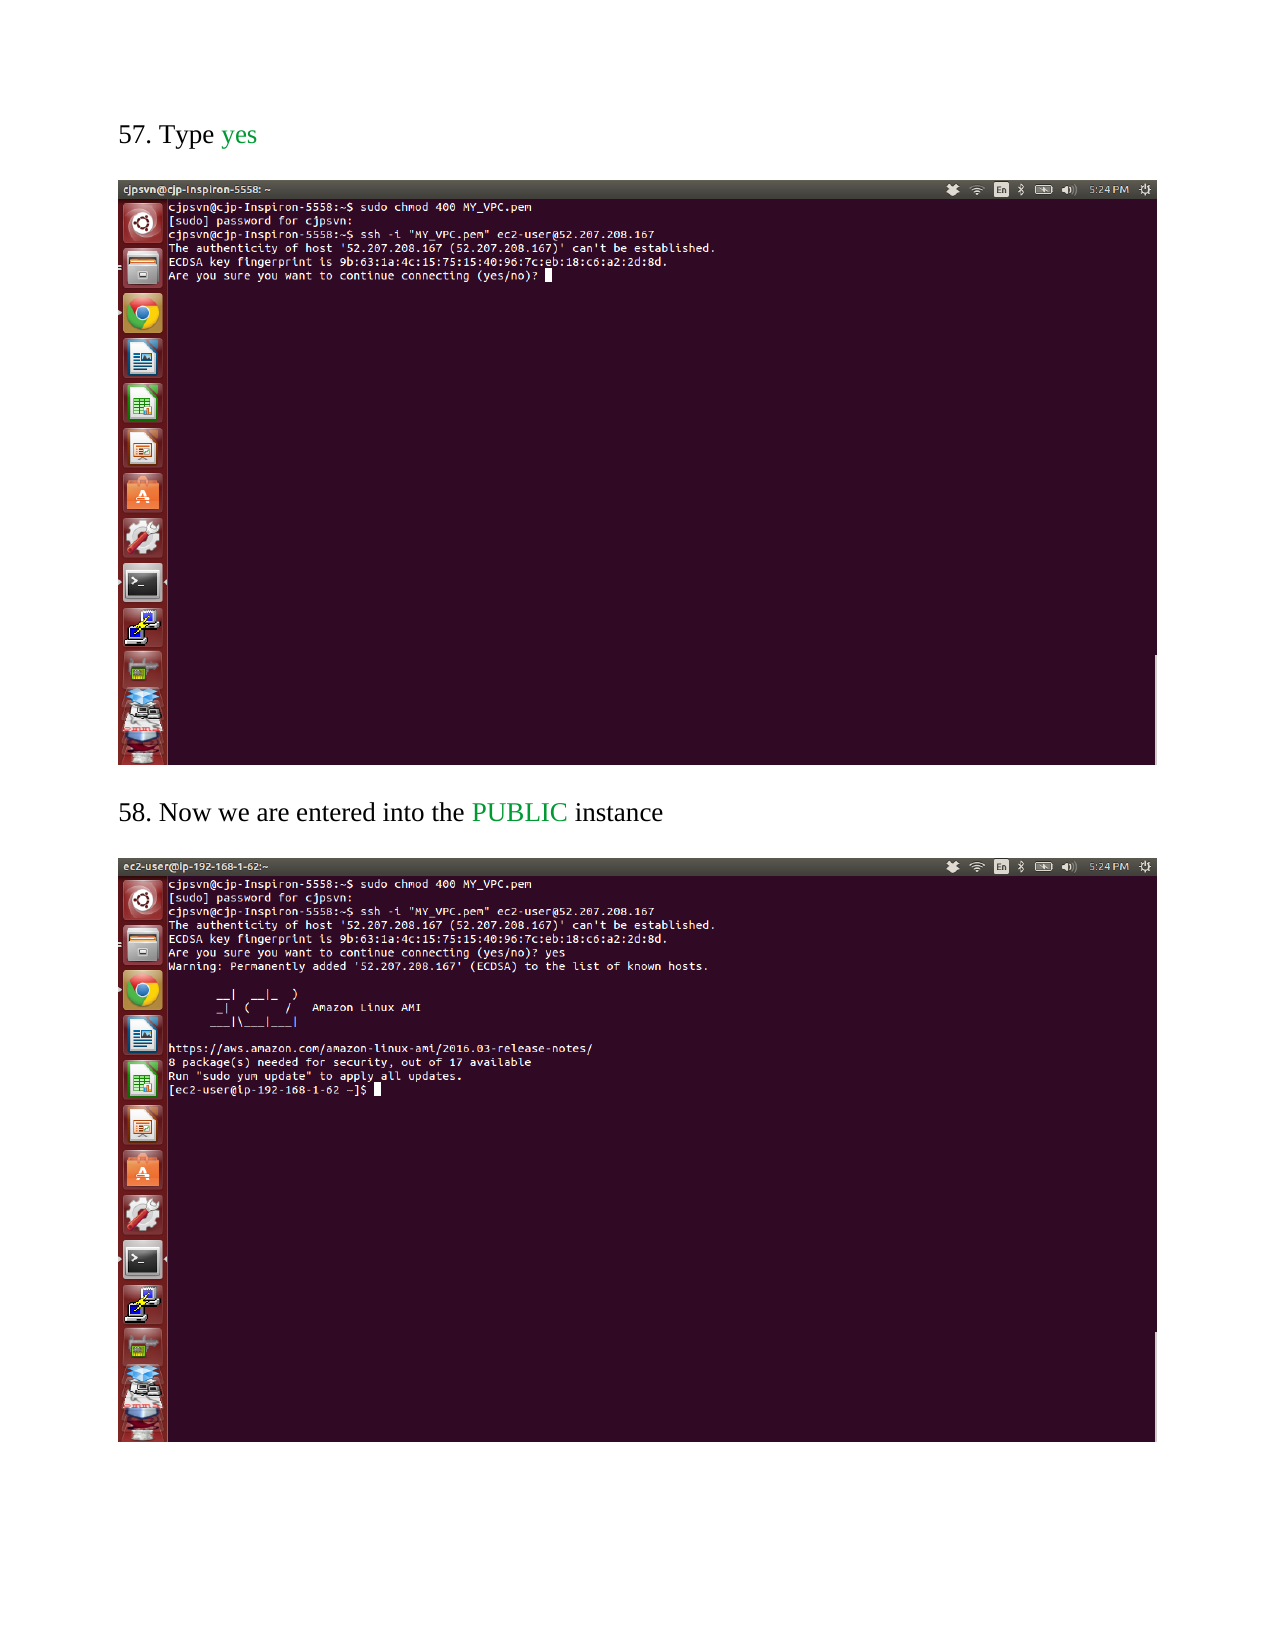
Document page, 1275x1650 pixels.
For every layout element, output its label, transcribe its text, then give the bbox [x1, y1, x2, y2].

picture [118, 180, 1157, 765]
picture [118, 858, 1157, 1442]
text 57. Type yes [118, 118, 1157, 149]
text 58. Now we are entered into the PUBLIC instance [118, 796, 1157, 827]
